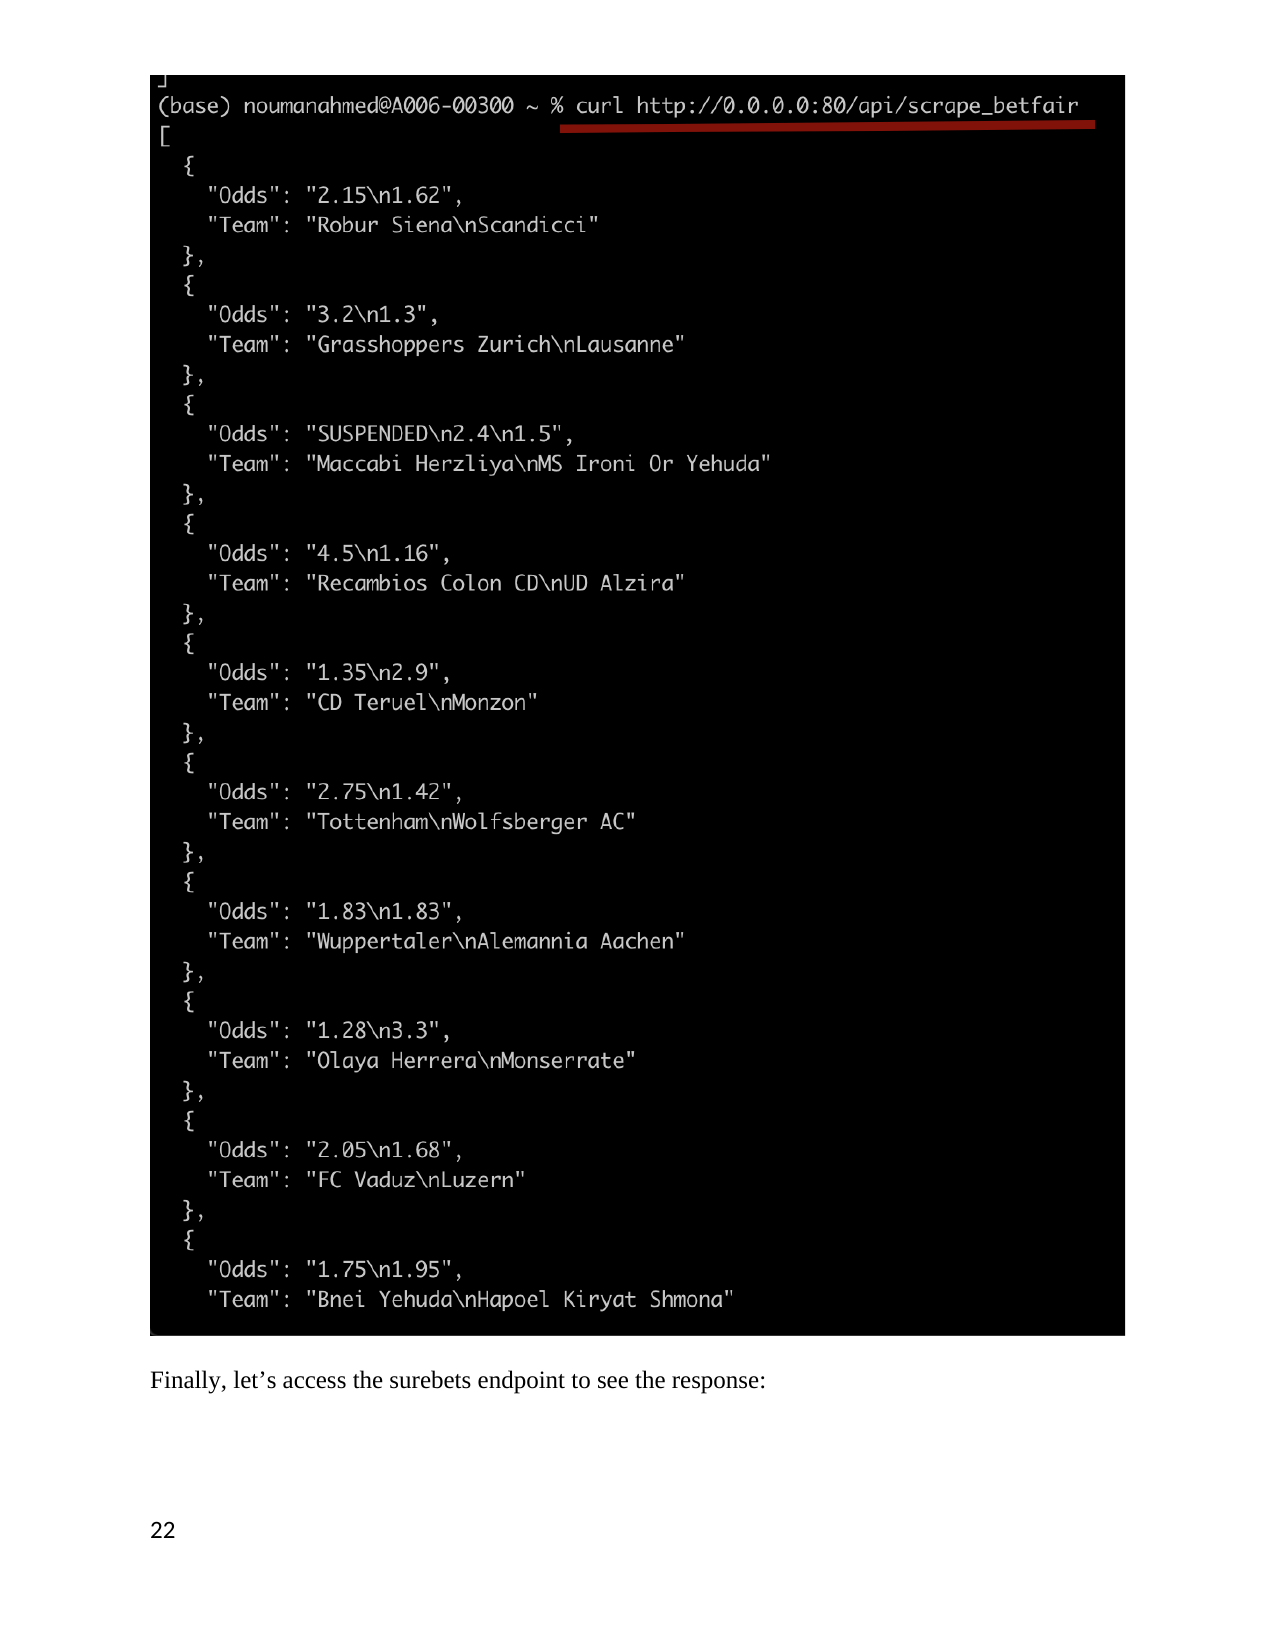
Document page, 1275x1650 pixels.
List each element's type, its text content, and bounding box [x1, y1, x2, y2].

text Finally, let’s access the surebets endpoint to see the response: [150, 1365, 1125, 1394]
picture [150, 75, 1125, 1336]
